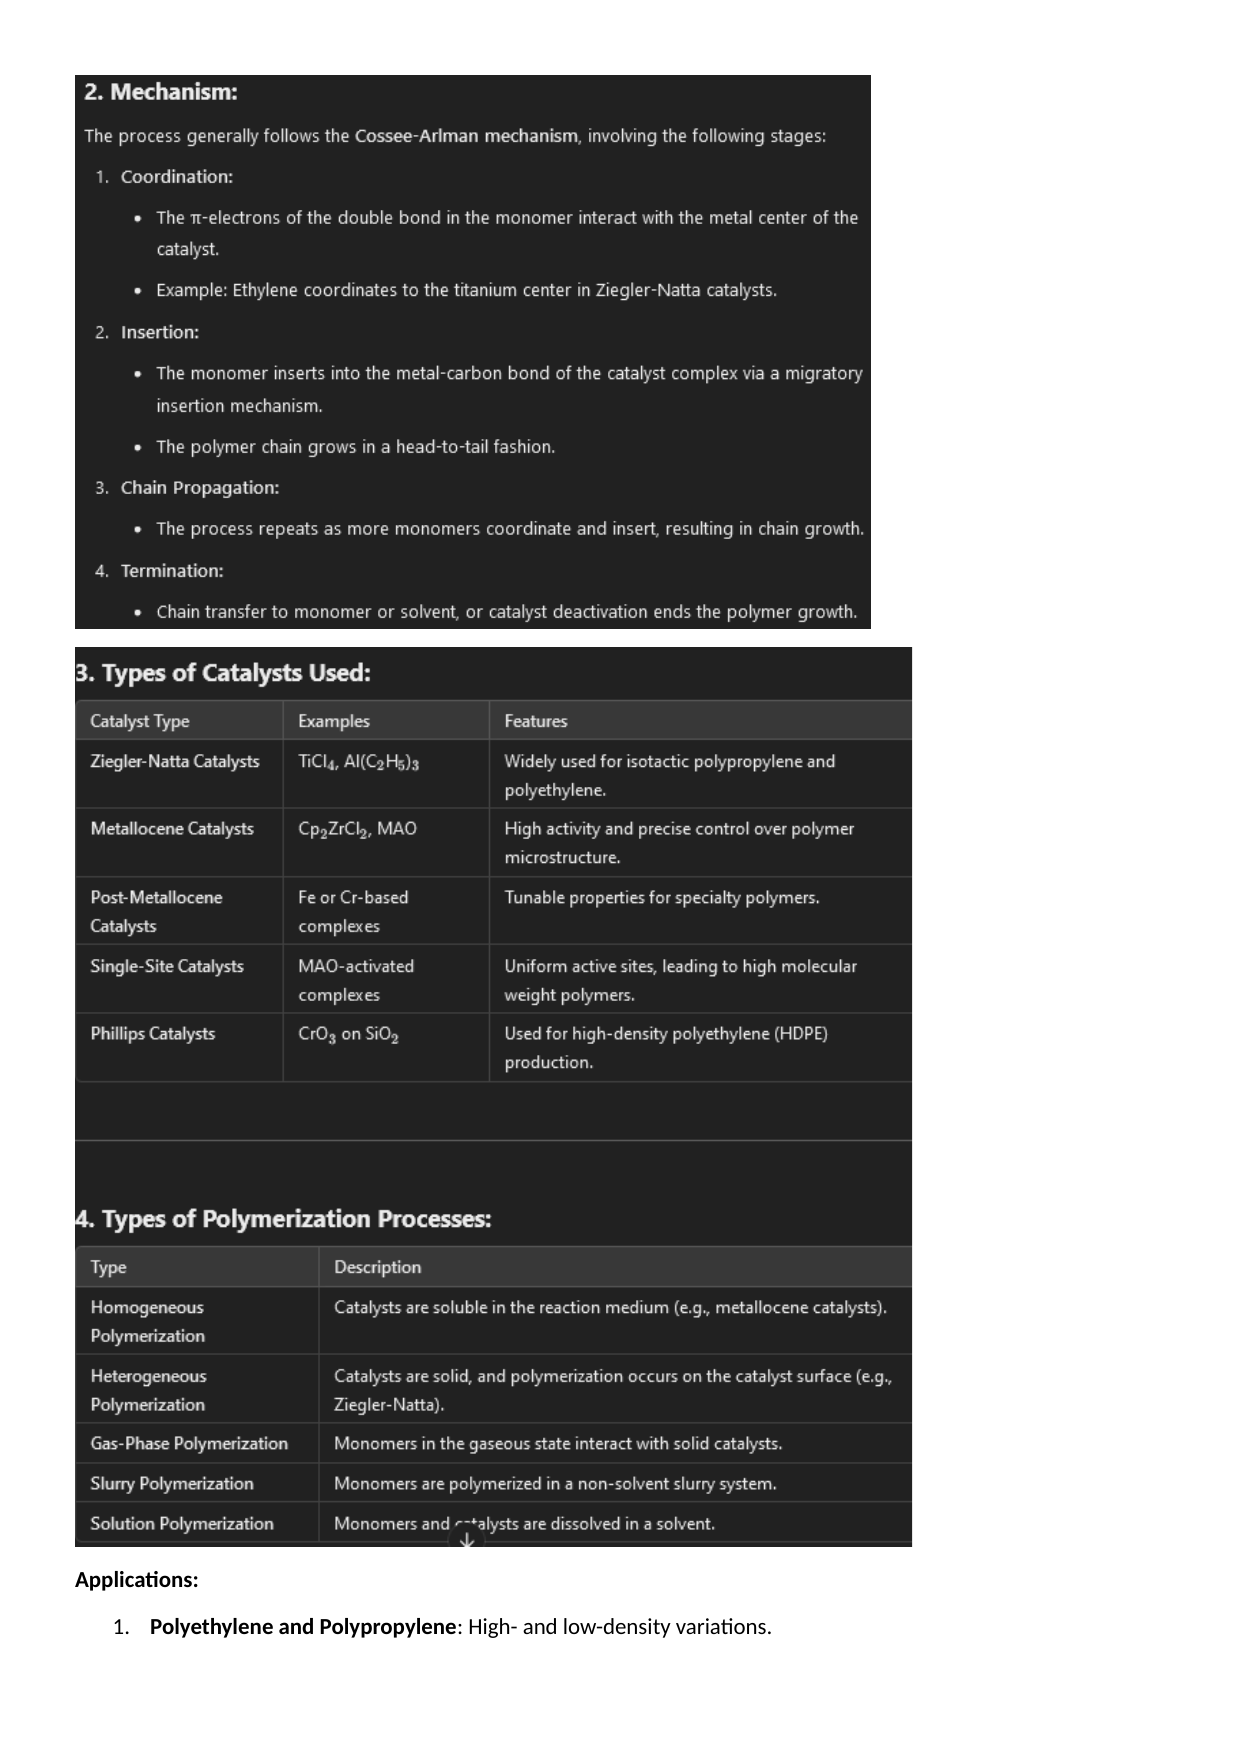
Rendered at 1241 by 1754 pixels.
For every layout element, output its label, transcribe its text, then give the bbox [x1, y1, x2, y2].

text Applications: [75, 1565, 1165, 1593]
picture [75, 75, 871, 629]
list Polyethylene and Polypropylene: High- and low-density variations. [112, 1612, 1165, 1640]
picture [75, 647, 913, 1547]
